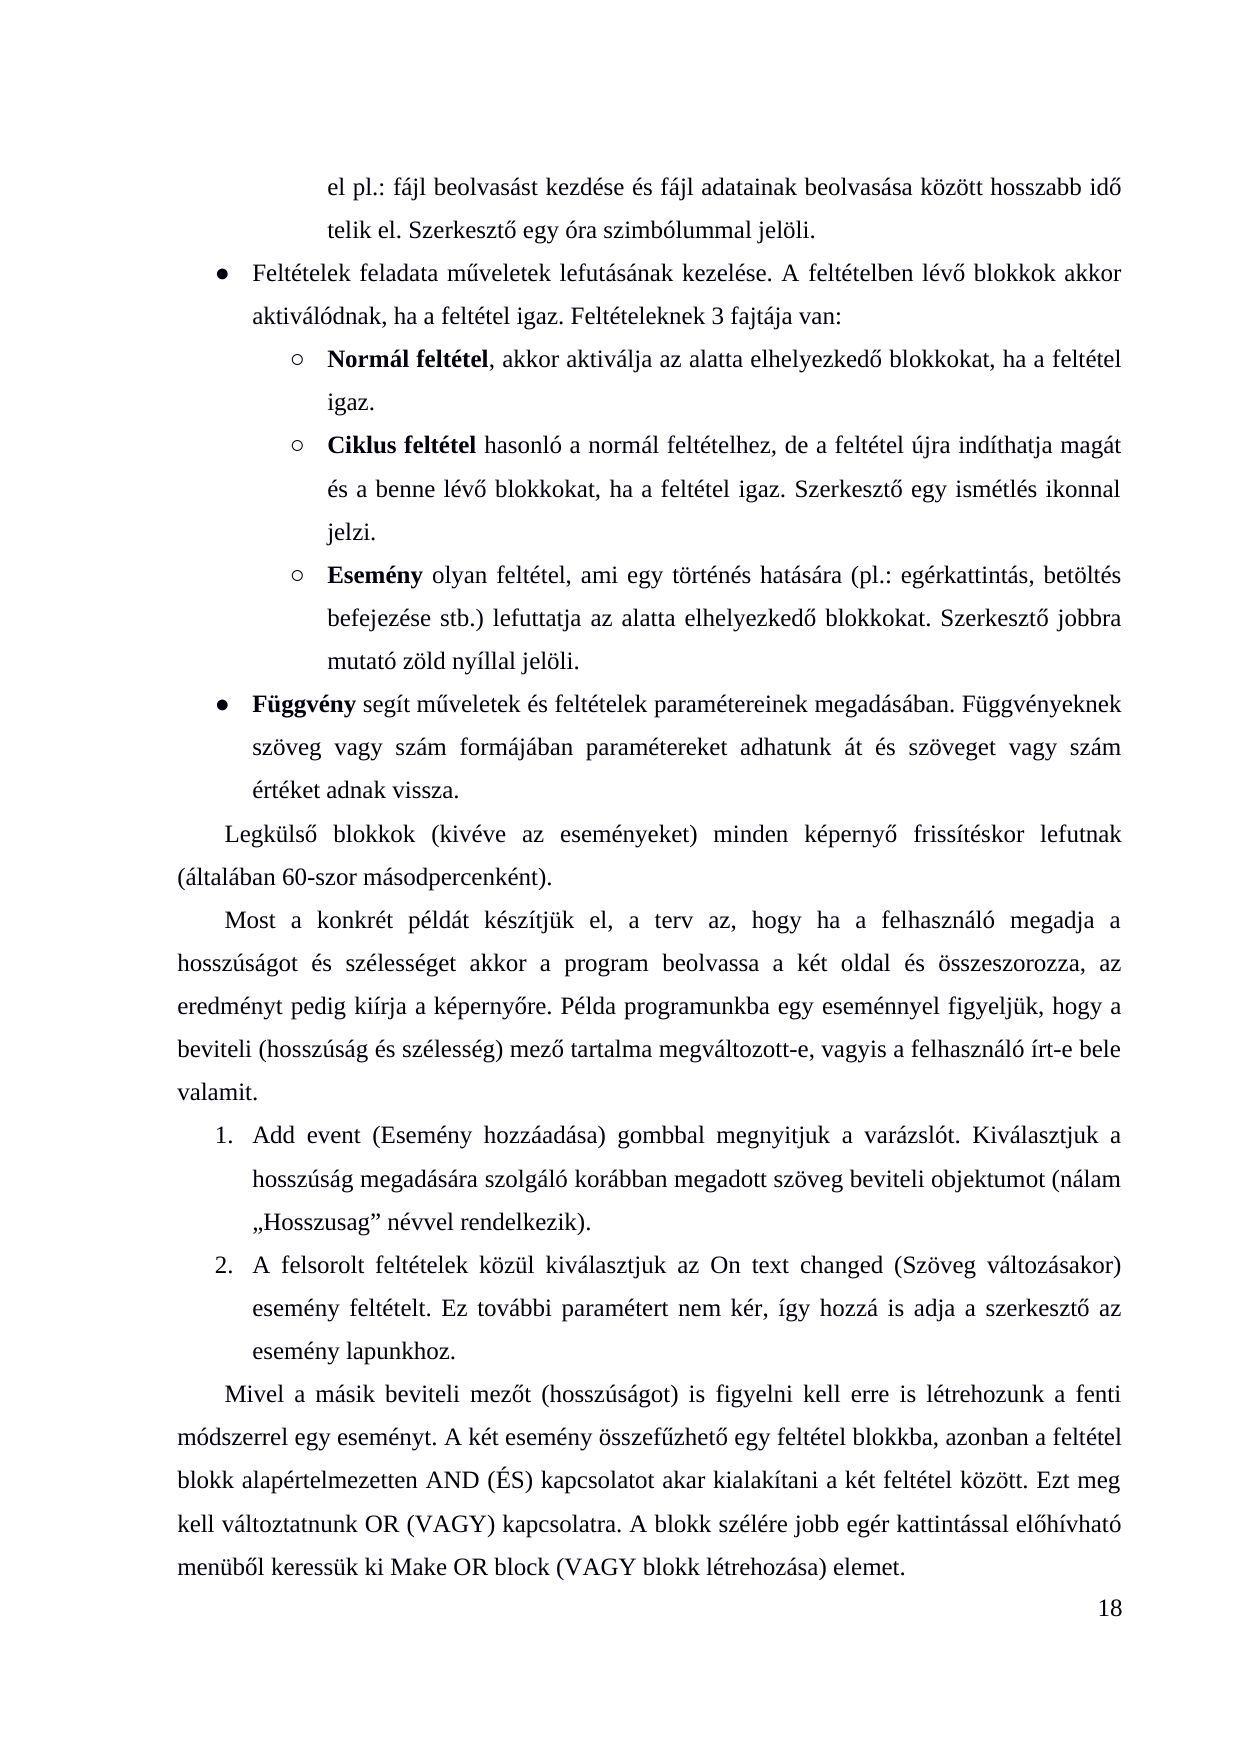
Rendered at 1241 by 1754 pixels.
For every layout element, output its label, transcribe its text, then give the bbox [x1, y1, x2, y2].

list Add event (Esemény hozzáadása) gombbal megnyitjuk a varázslót. Kiválasztjuk a hosszúság megadására szolgáló korábban megadott szöveg beviteli objektumot (nálam „Hosszusag” névvel rendelkezik). [214, 1121, 1122, 1236]
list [289, 172, 1122, 244]
list Ciklus feltétel hasonló a normál feltételhez, de a feltétel újra indíthatja magát és a benne lévő blokkokat, ha a feltétel igaz. Szerkesztő egy ismétlés ikonnal jelzi. [289, 431, 1122, 546]
list Függvény segít műveletek és feltételek paramétereinek megadásában. Függvényeknek szöveg vagy szám formájában paramétereket adhatunk át és szöveget vagy szám értéket adnak vissza. [214, 689, 1122, 804]
list Esemény olyan feltétel, ami egy történés hatására (pl.: egérkattintás, betöltés befejezése stb.) lefuttatja az alatta elhelyezkedő blokkokat. Szerkesztő jobbra mutató zöld nyíllal jelöli. [289, 560, 1122, 675]
text Mivel a másik beviteli mezőt (hosszúságot) is figyelni kell erre is létrehozunk a fenti módszerrel egy eseményt. A két esemény összefűzhető egy feltétel blokkba, azonban a feltétel blokk alapértelmezetten AND (ÉS) kapcsolatot akar kialakítani a két feltétel között. Ezt meg kell változtatnunk OR (VAGY) kapcsolatra. A blokk szélére jobb egér kattintással előhívható menüből keressük ki Make OR block (VAGY blokk létrehozása) elemet. [177, 1379, 1122, 1581]
list A felsorolt feltételek közül kiválasztjuk az On text changed (Szöveg változásakor) esemény feltételt. Ez további paramétert nem kér, így hozzá is adja a szerkesztő az esemény lapunkhoz. [214, 1250, 1122, 1365]
text Legkülső blokkok (kivéve az eseményeket) minden képernyő frissítéskor lefutnak (általában 60-szor másodpercenként). [177, 819, 1122, 891]
list Feltételek feladata műveletek lefutásának kezelése. A feltételben lévő blokkok akkor aktiválódnak, ha a feltétel igaz. Feltételeknek 3 fajtája van: [214, 258, 1122, 330]
list Normál feltétel, akkor aktiválja az alatta elhelyezkedő blokkokat, ha a feltétel igaz. [289, 344, 1122, 416]
text Most a konkrét példát készítjük el, a terv az, hogy ha a felhasználó megadja a hosszúságot és szélességet akkor a program beolvassa a két oldal és összeszorozza, az eredményt pedig kiírja a képernyőre. Példa programunkba egy eseménnyel figyeljük, hogy a beviteli (hosszúság és szélesség) mező tartalma megváltozott-e, vagyis a felhasználó írt-e bele valamit. [177, 905, 1122, 1106]
